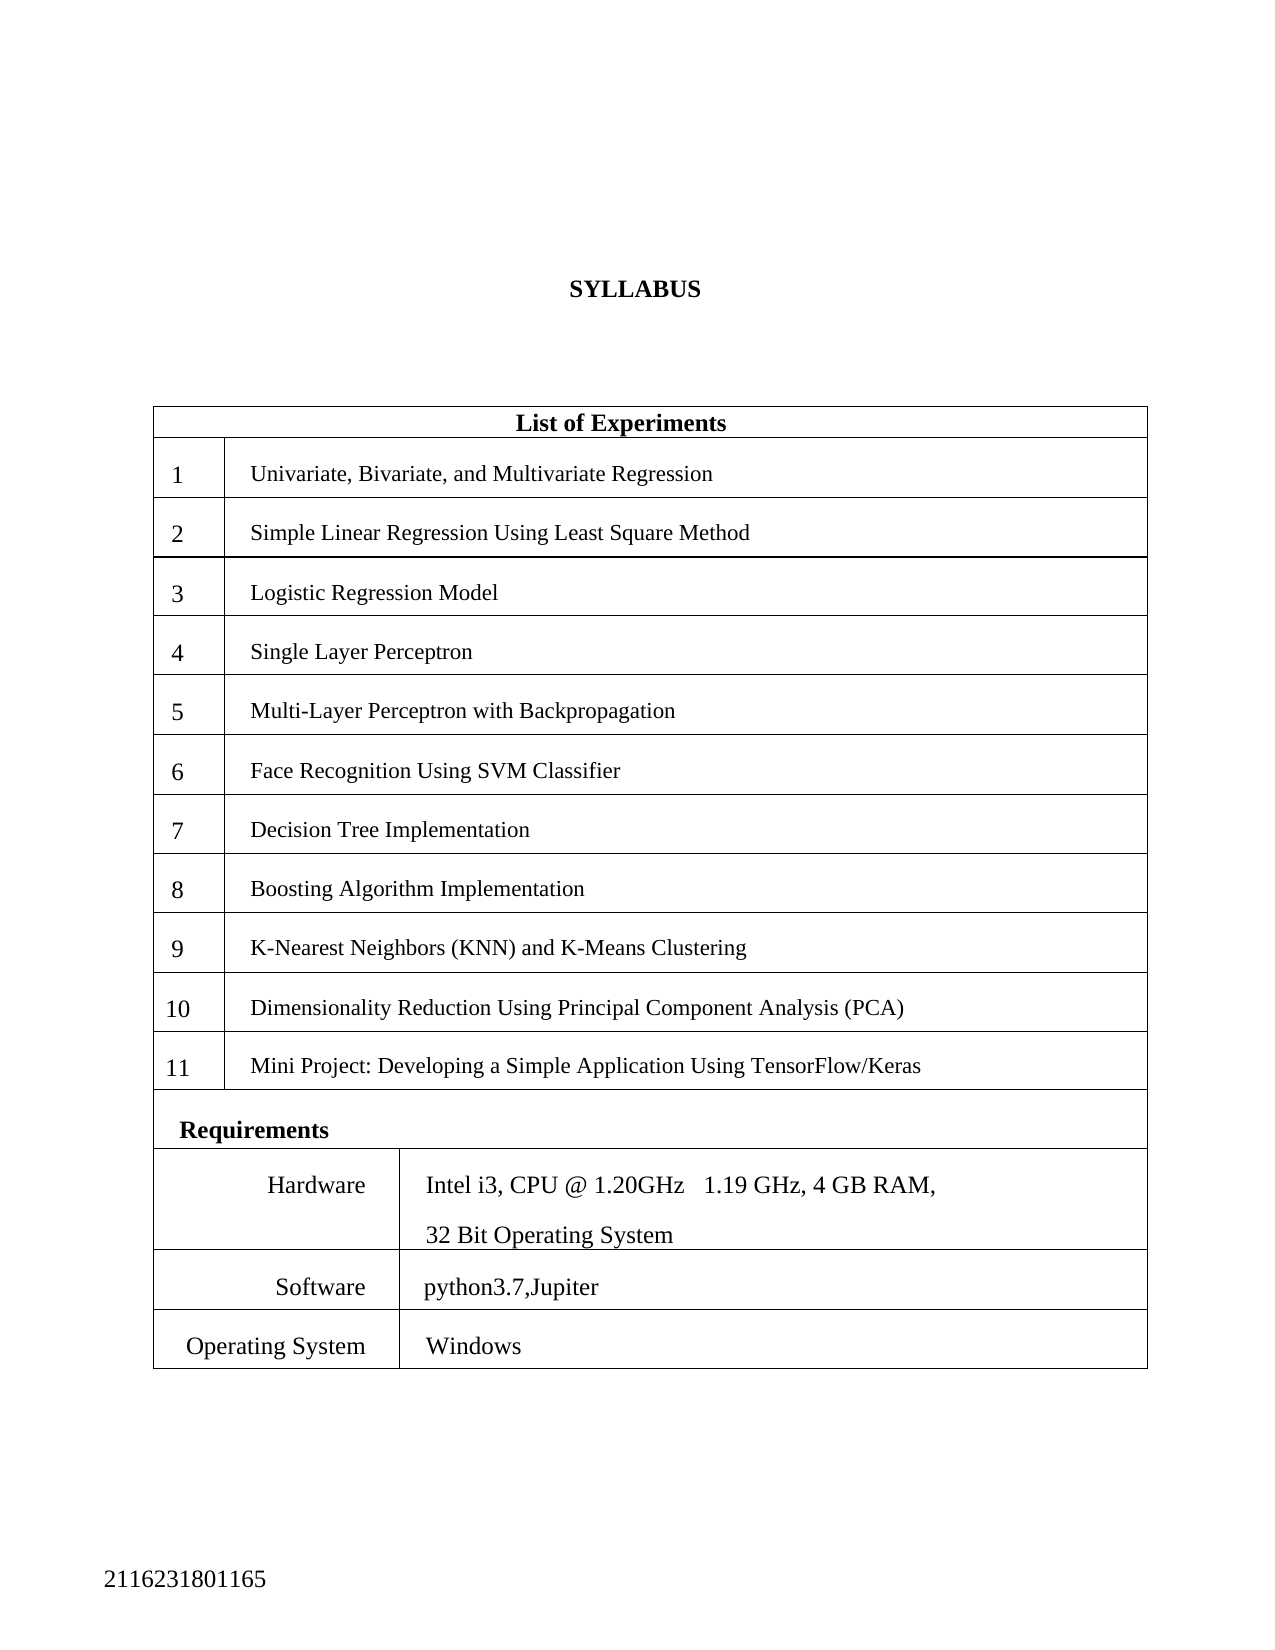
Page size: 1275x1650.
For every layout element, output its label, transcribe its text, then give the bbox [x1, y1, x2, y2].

table_cell 1 [154, 438, 224, 497]
table_cell 8 [154, 854, 224, 912]
table_cell 10 [154, 973, 224, 1031]
table_cell Logistic Regression Model [225, 558, 1147, 615]
table_cell 7 [154, 795, 224, 853]
table_cell Software [154, 1250, 399, 1308]
table_cell Decision Tree Implementation [225, 795, 1147, 853]
table_cell python3.7,Jupiter [400, 1250, 1147, 1308]
text SYLLABUS [103, 274, 1167, 303]
table_cell 11 [154, 1032, 224, 1089]
table_cell Univariate, Bivariate, and Multivariate Regression [225, 438, 1147, 497]
table_header List of Experiments [154, 407, 1147, 437]
table_cell Simple Linear Regression Using Least Square Method [225, 498, 1147, 556]
table_cell Requirements [154, 1090, 1147, 1148]
table_cell Hardware [154, 1149, 399, 1249]
table_cell Single Layer Perceptron [225, 616, 1147, 674]
table_cell 9 [154, 913, 224, 972]
table_cell K-Nearest Neighbors (KNN) and K-Means Clustering [225, 913, 1147, 972]
table_cell Intel i3, CPU @ 1.20GHz 1.19 GHz, 4 GB RAM, 32 Bit Operating System [400, 1149, 1147, 1249]
table_cell Boosting Algorithm Implementation [225, 854, 1147, 912]
table_cell 3 [154, 558, 224, 615]
table_cell 4 [154, 616, 224, 674]
table_cell 5 [154, 675, 224, 734]
table_cell 2 [154, 498, 224, 556]
table_cell Mini Project: Developing a Simple Application Using TensorFlow/Keras [225, 1032, 1147, 1089]
table_cell Multi-Layer Perceptron with Backpropagation [225, 675, 1147, 734]
table_cell Windows [400, 1310, 1147, 1367]
table_cell Operating System [154, 1310, 399, 1367]
table_cell 6 [154, 735, 224, 794]
table_cell Face Recognition Using SVM Classifier [225, 735, 1147, 794]
table_cell Dimensionality Reduction Using Principal Component Analysis (PCA) [225, 973, 1147, 1031]
